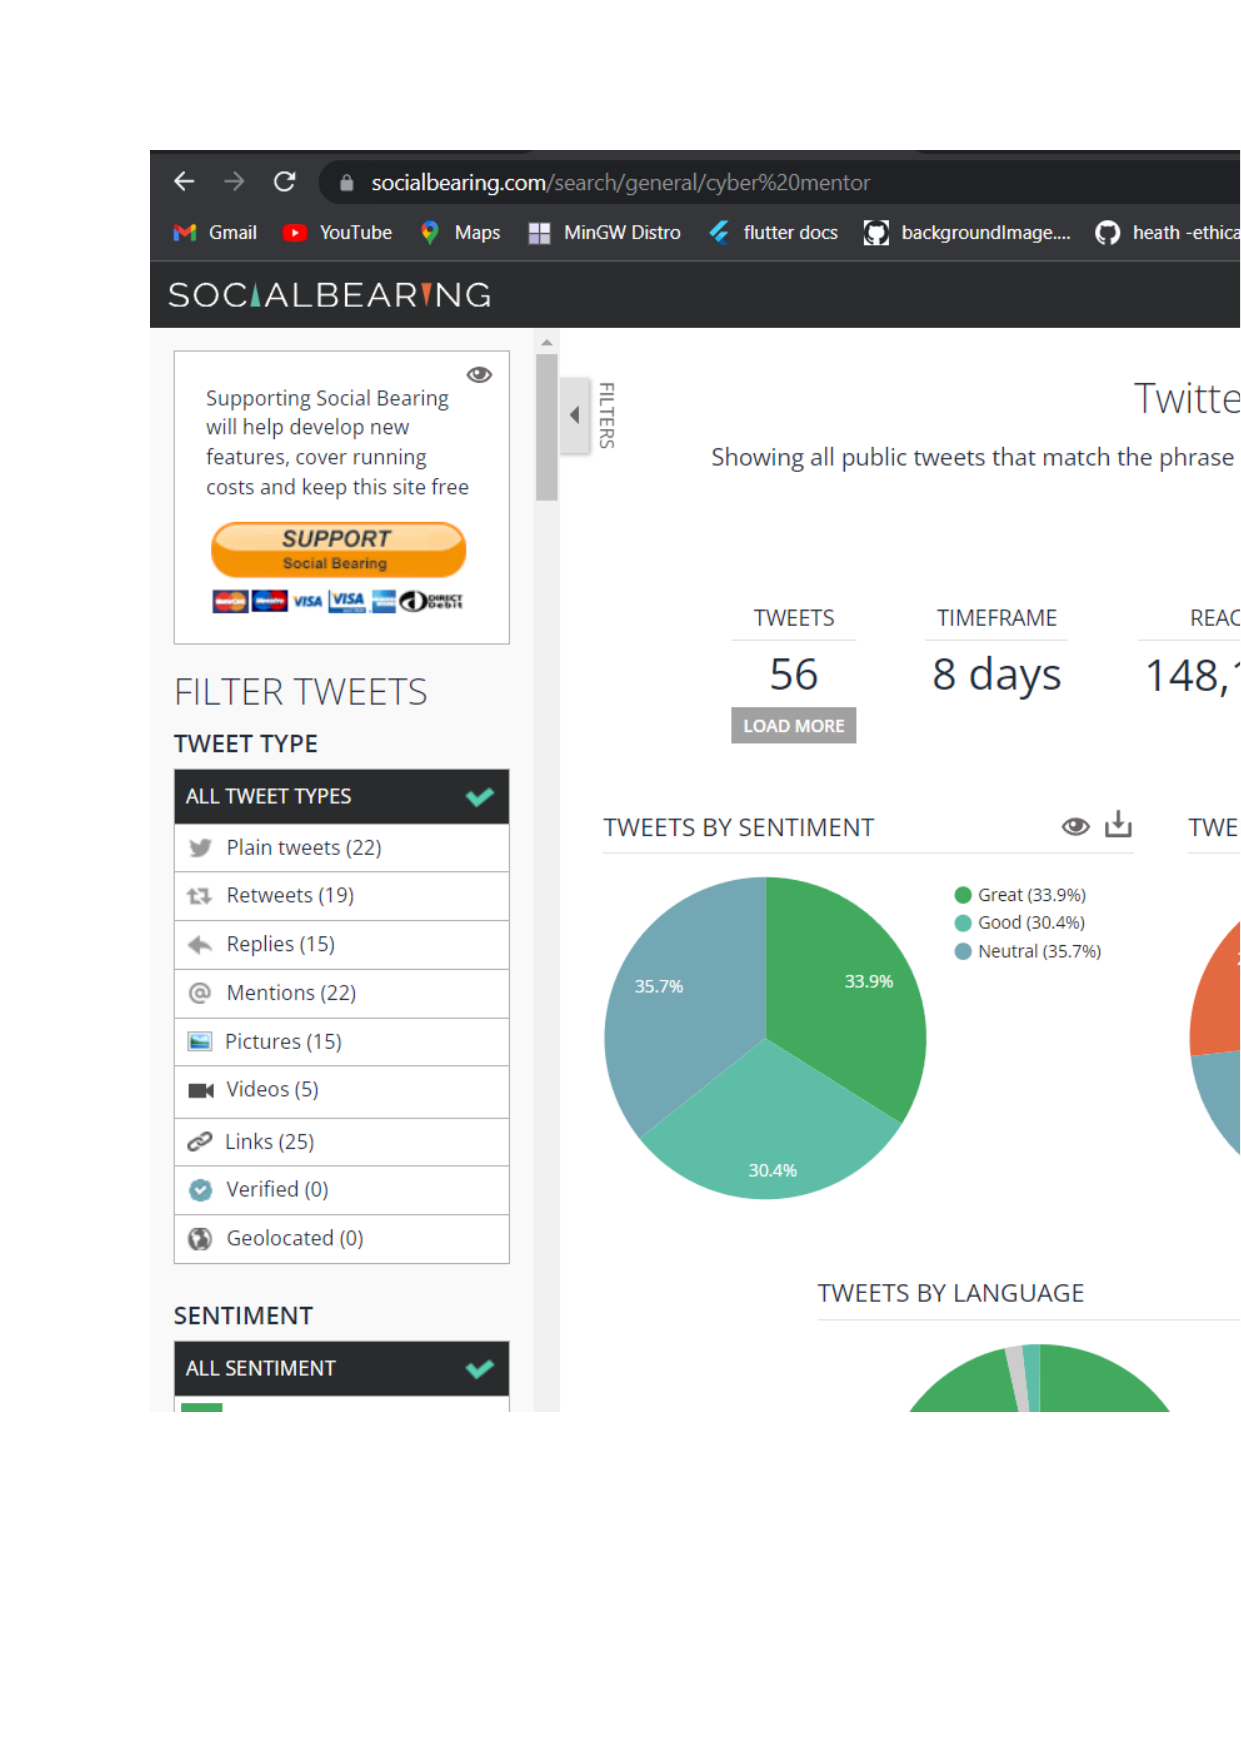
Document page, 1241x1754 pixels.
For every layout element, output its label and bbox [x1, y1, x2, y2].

picture [150, 150, 1241, 1412]
